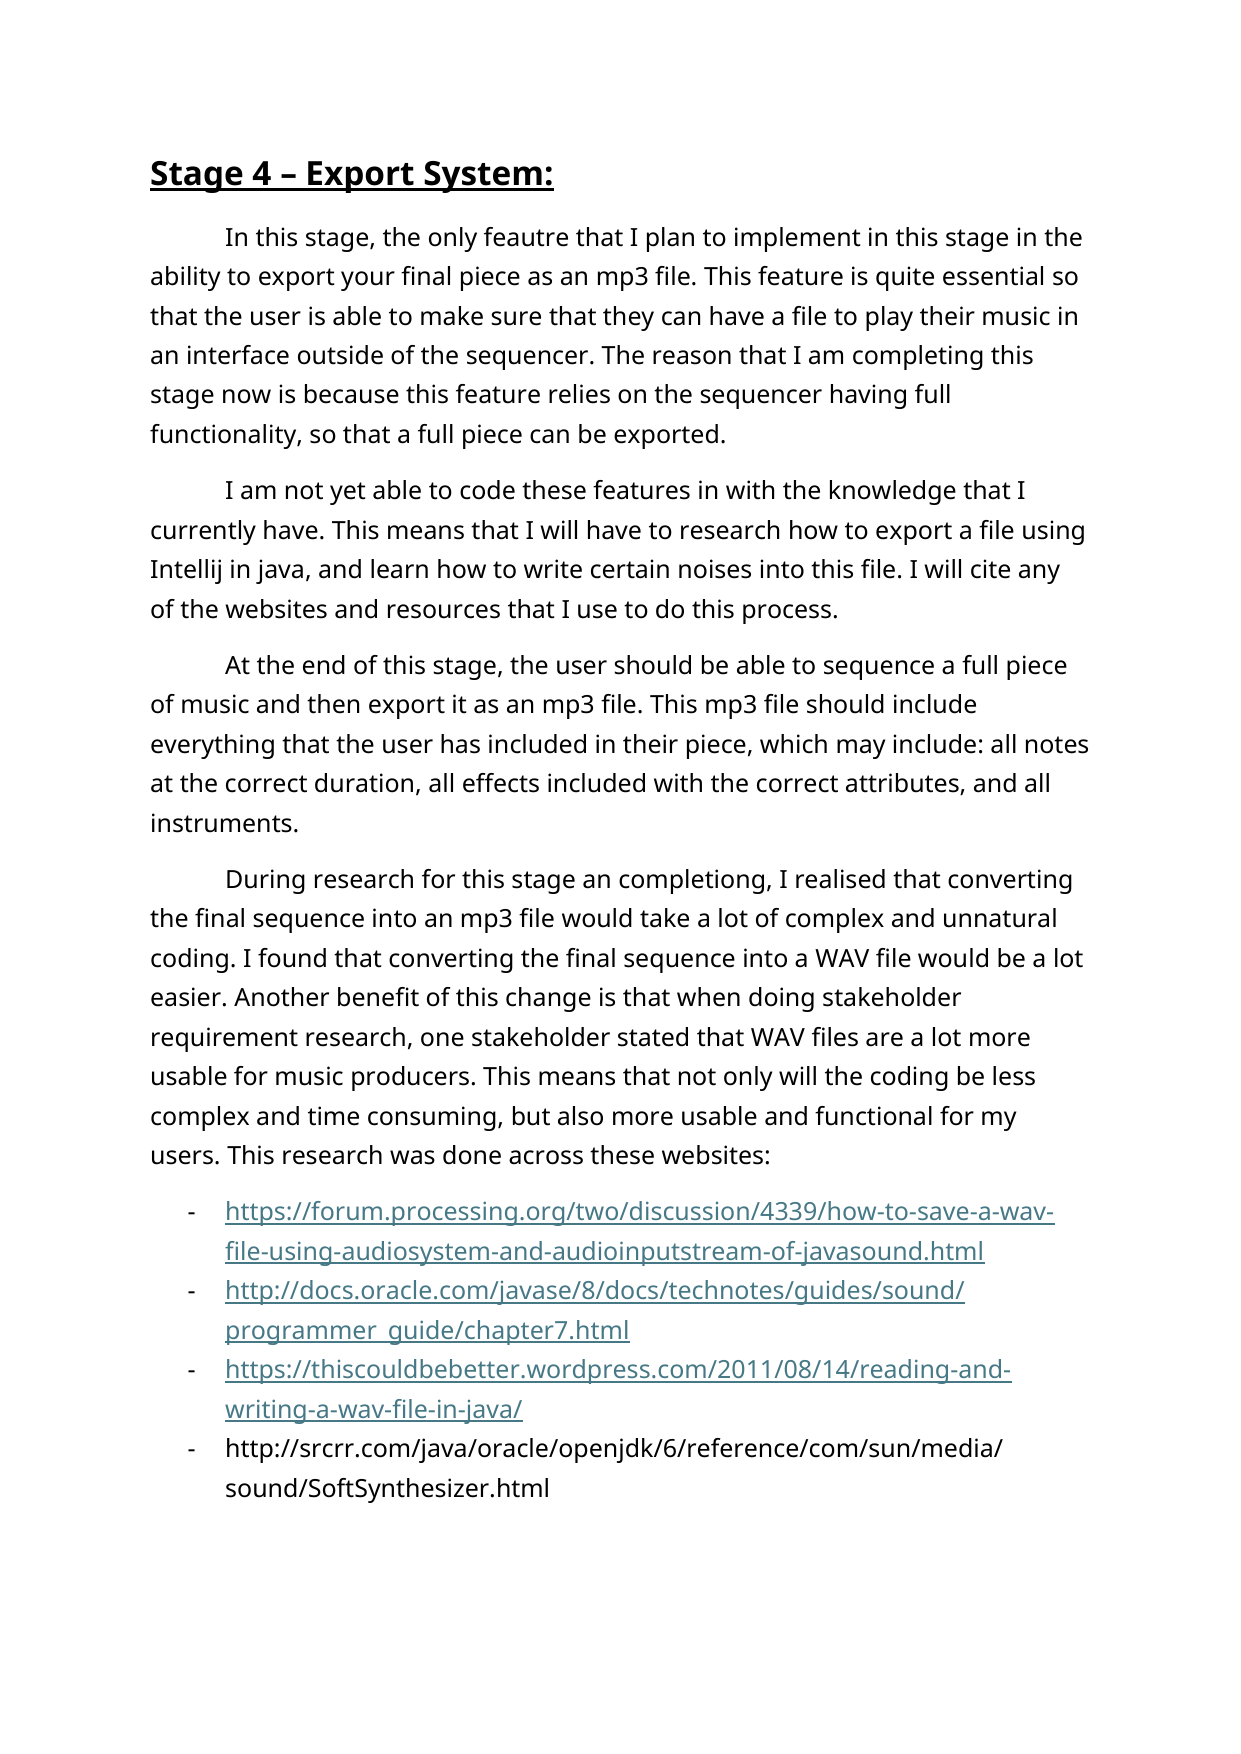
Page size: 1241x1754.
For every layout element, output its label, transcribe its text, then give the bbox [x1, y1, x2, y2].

text During research for this stage an completiong, I realised that converting the final sequence into an mp3 file would take a lot of complex and unnatural coding. I found that converting the final sequence into a WAV file would be a lot easier. Another benefit of this change is that when doing stakeholder requirement research, one stakeholder stated that WAV files are a lot more usable for music producers. This means that not only will the coding be less complex and time consuming, but also more usable and functional for my users. This research was done across these websites: [150, 861, 1090, 1172]
text At the end of this stage, the user should be able to sequence a full piece of music and then export it as an mp3 file. This mp3 file should include everything that the user has included in their piece, which may include: all notes at the correct duration, all effects included with the correct attributes, and all instruments. [150, 647, 1090, 839]
list https://thiscouldbebetter.wordpress.com/2011/08/14/reading-and-writing-a-wav-file-in-java/ [187, 1352, 1090, 1425]
list https://forum.processing.org/two/discussion/4339/how-to-save-a-wav-file-using-audiosystem-and-audioinputstream-of-javasound.html [187, 1194, 1090, 1267]
list http://srcrr.com/java/oracle/openjdk/6/reference/com/sun/media/sound/SoftSynthesizer.html [187, 1431, 1090, 1504]
text I am not yet able to code these features in with the knowledge that I currently have. This means that I will have to research how to export a file using Intellij in java, and learn how to write certain noises into this file. I will cite any of the websites and resources that I use to do this process. [150, 473, 1090, 625]
text In this stage, the only feautre that I plan to implement in this stage in the ability to export your final piece as an mp3 file. This feature is quite essential so that the user is able to make sure that they can have a file to play their music in an interface outside of the sequencer. The reason that I am completing this stage now is because this feature relies on the sequencer having full functionality, so that a full piece can be exported. [150, 219, 1090, 451]
text Stage 4 – Export System: [150, 150, 1090, 195]
list http://docs.oracle.com/javase/8/docs/technotes/guides/sound/programmer_guide/chapter7.html [187, 1273, 1090, 1346]
